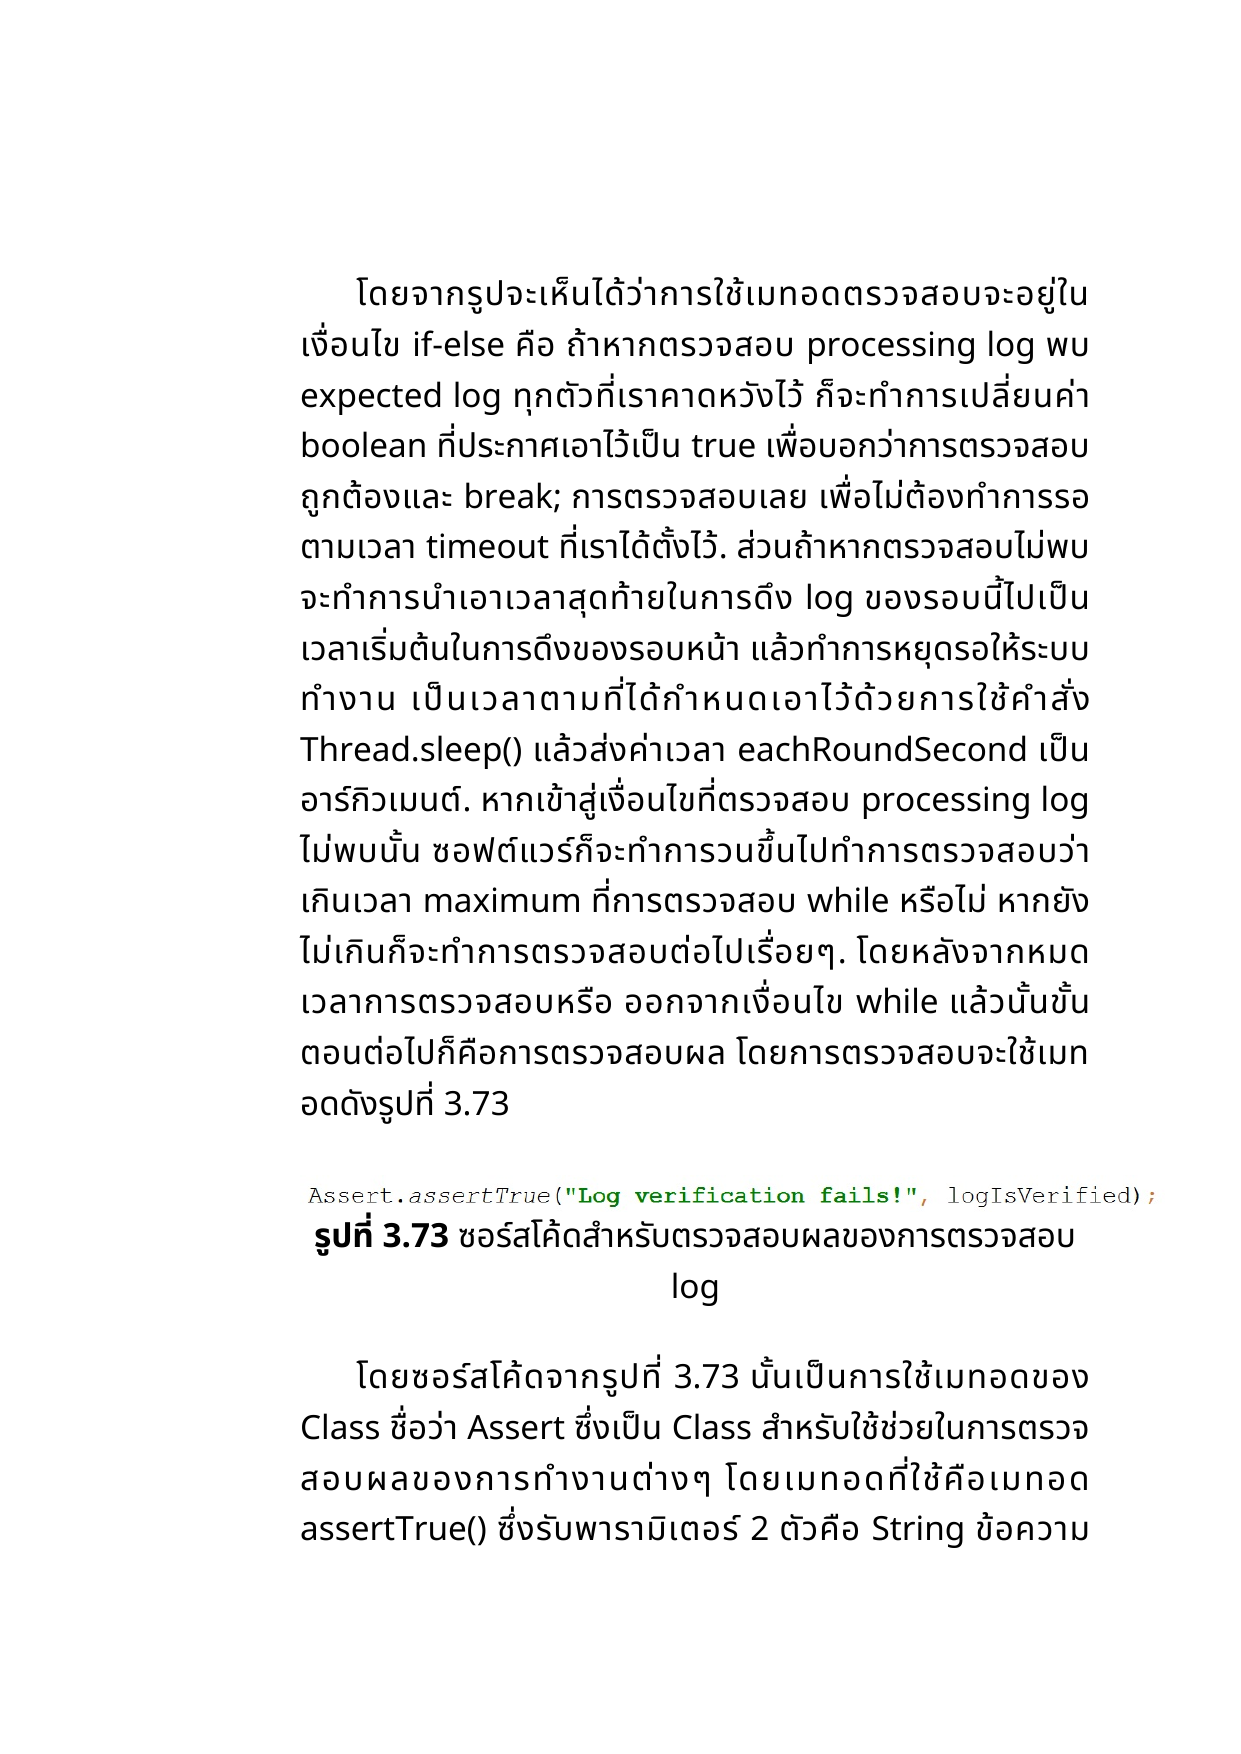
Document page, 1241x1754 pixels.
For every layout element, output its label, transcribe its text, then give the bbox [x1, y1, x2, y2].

text รูปที่ 3.73 ซอร์สโค้ดสำหรับตรวจสอบผลของการตรวจสอบ log [300, 1212, 1090, 1308]
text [300, 1353, 1090, 1556]
text โดยจากรูปจะเห็นได้ว่าการใช้เมทอดตรวจสอบจะอยู่ในเงื่อนไข if-else คือ ถ้าหากตรวจสอบ processing log พบ expected log ทุกตัวที่เราคาดหวังไว้ ก็จะทำการเปลี่ยนค่า boolean ที่ประกาศเอาไว้เป็น true เพื่อบอกว่าการตรวจสอบถูกต้องและ break; การตรวจสอบเลย เพื่อไม่ต้องทำการรอตามเวลา timeout ที่เราได้ตั้งไว้. ส่วนถ้าหากตรวจสอบไม่พบ จะทำการนำเอาเวลาสุดท้ายในการดึง log ของรอบนี้ไปเป็นเวลาเริ่มต้นในการดึงของรอบหน้า แล้วทำการหยุดรอให้ระบบทำงาน เป็นเวลาตามที่ได้กำหนดเอาไว้ด้วยการใช้คำสั่ง Thread.sleep() แล้วส่งค่าเวลา eachRoundSecond เป็นอาร์กิวเมนต์. หากเข้าสู่เงื่อนไขที่ตรวจสอบ processing log ไม่พบนั้น ซอฟต์แวร์ก็จะทำการวนขึ้นไปทำการตรวจสอบว่า เกินเวลา maximum ที่การตรวจสอบ while หรือไม่ หากยังไม่เกินก็จะทำการตรวจสอบต่อไปเรื่อยๆ. โดยหลังจากหมดเวลาการตรวจสอบหรือ ออกจากเงื่อนไข while แล้วนั้นขั้นตอนต่อไปก็คือการตรวจสอบผล โดยการตรวจสอบจะใช้เมทอดดังรูปที่ 3.73 [300, 270, 1090, 1130]
picture [300, 1175, 1166, 1212]
